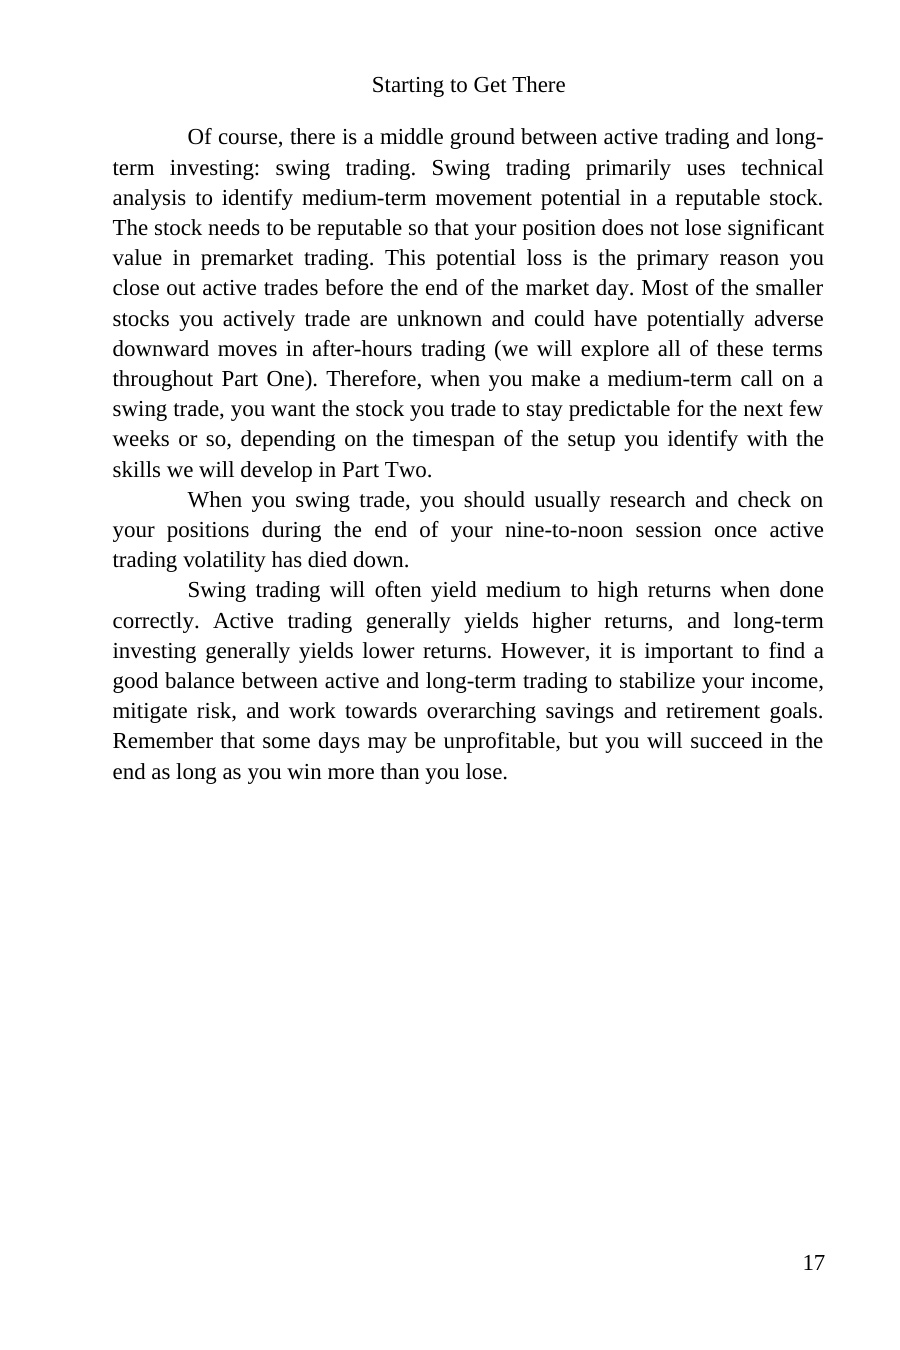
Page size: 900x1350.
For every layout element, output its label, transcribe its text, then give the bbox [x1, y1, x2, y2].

text Swing trading will often yield medium to high returns when done correctly. Active trading generally yields higher returns, and long-term investing generally yields lower returns. However, it is important to find a good balance between active and long-term trading to stabilize your income, mitigate risk, and work towards overarching savings and retirement goals. Remember that some days may be unprofitable, but you will succeed in the end as long as you win more than you lose. [112, 718, 825, 784]
text When you swing trade, you should usually research and check on your positions during the end of your nine-to-noon session once active trading volatility has died down. [112, 486, 825, 526]
text Of course, there is a middle ground between active trading and long-term investing: swing trading. Swing trading primarily uses technical analysis to identify medium-term movement potential in a reputable stock. The stock needs to be reputable so that your position does not lose significant value in premarket trading. This potential loss is the primary reason you close out active trades before the end of the market day. Most of the smaller stocks you actively trade are unknown and could have potentially adverse downward moves in after-hours trading (we will explore all of these terms throughout Part One). Therefore, when you make a medium-term call on a swing trade, you want the stock you trade to stay predictable for the next few weeks or so, depending on the timespan of the setup you identify with the skills we will develop in Part Two. [112, 255, 825, 435]
text Swing trading will often yield medium to high returns when done correctly. Active trading generally yields higher returns, and long-term investing generally yields lower returns. However, it is important to find a good balance between active and long-term trading to stabilize your income, mitigate risk, and work towards overarching savings and retirement goals. Remember that some days may be unprofitable, but you will succeed in the end as long as you win more than you lose. [112, 577, 825, 657]
text Swing trading will often yield medium to high returns when done correctly. Active trading generally yields higher returns, and long-term investing generally yields lower returns. However, it is important to find a good balance between active and long-term trading to stabilize your income, mitigate risk, and work towards overarching savings and retirement goals. Remember that some days may be unprofitable, but you will succeed in the end as long as you win more than you lose. [112, 658, 825, 707]
text Of course, there is a middle ground between active trading and long-term investing: swing trading. Swing trading primarily uses technical analysis to identify medium-term movement potential in a reputable stock. The stock needs to be reputable so that your position does not lose significant value in premarket trading. This potential loss is the primary reason you close out active trades before the end of the market day. Most of the smaller stocks you actively trade are unknown and could have potentially adverse downward moves in after-hours trading (we will explore all of these terms throughout Part One). Therefore, when you make a medium-term call on a swing trade, you want the stock you trade to stay predictable for the next few weeks or so, depending on the timespan of the setup you identify with the skills we will develop in Part Two. [112, 123, 825, 220]
text When you swing trade, you should usually research and check on your positions during the end of your nine-to-noon session once active trading volatility has died down. [112, 542, 825, 573]
